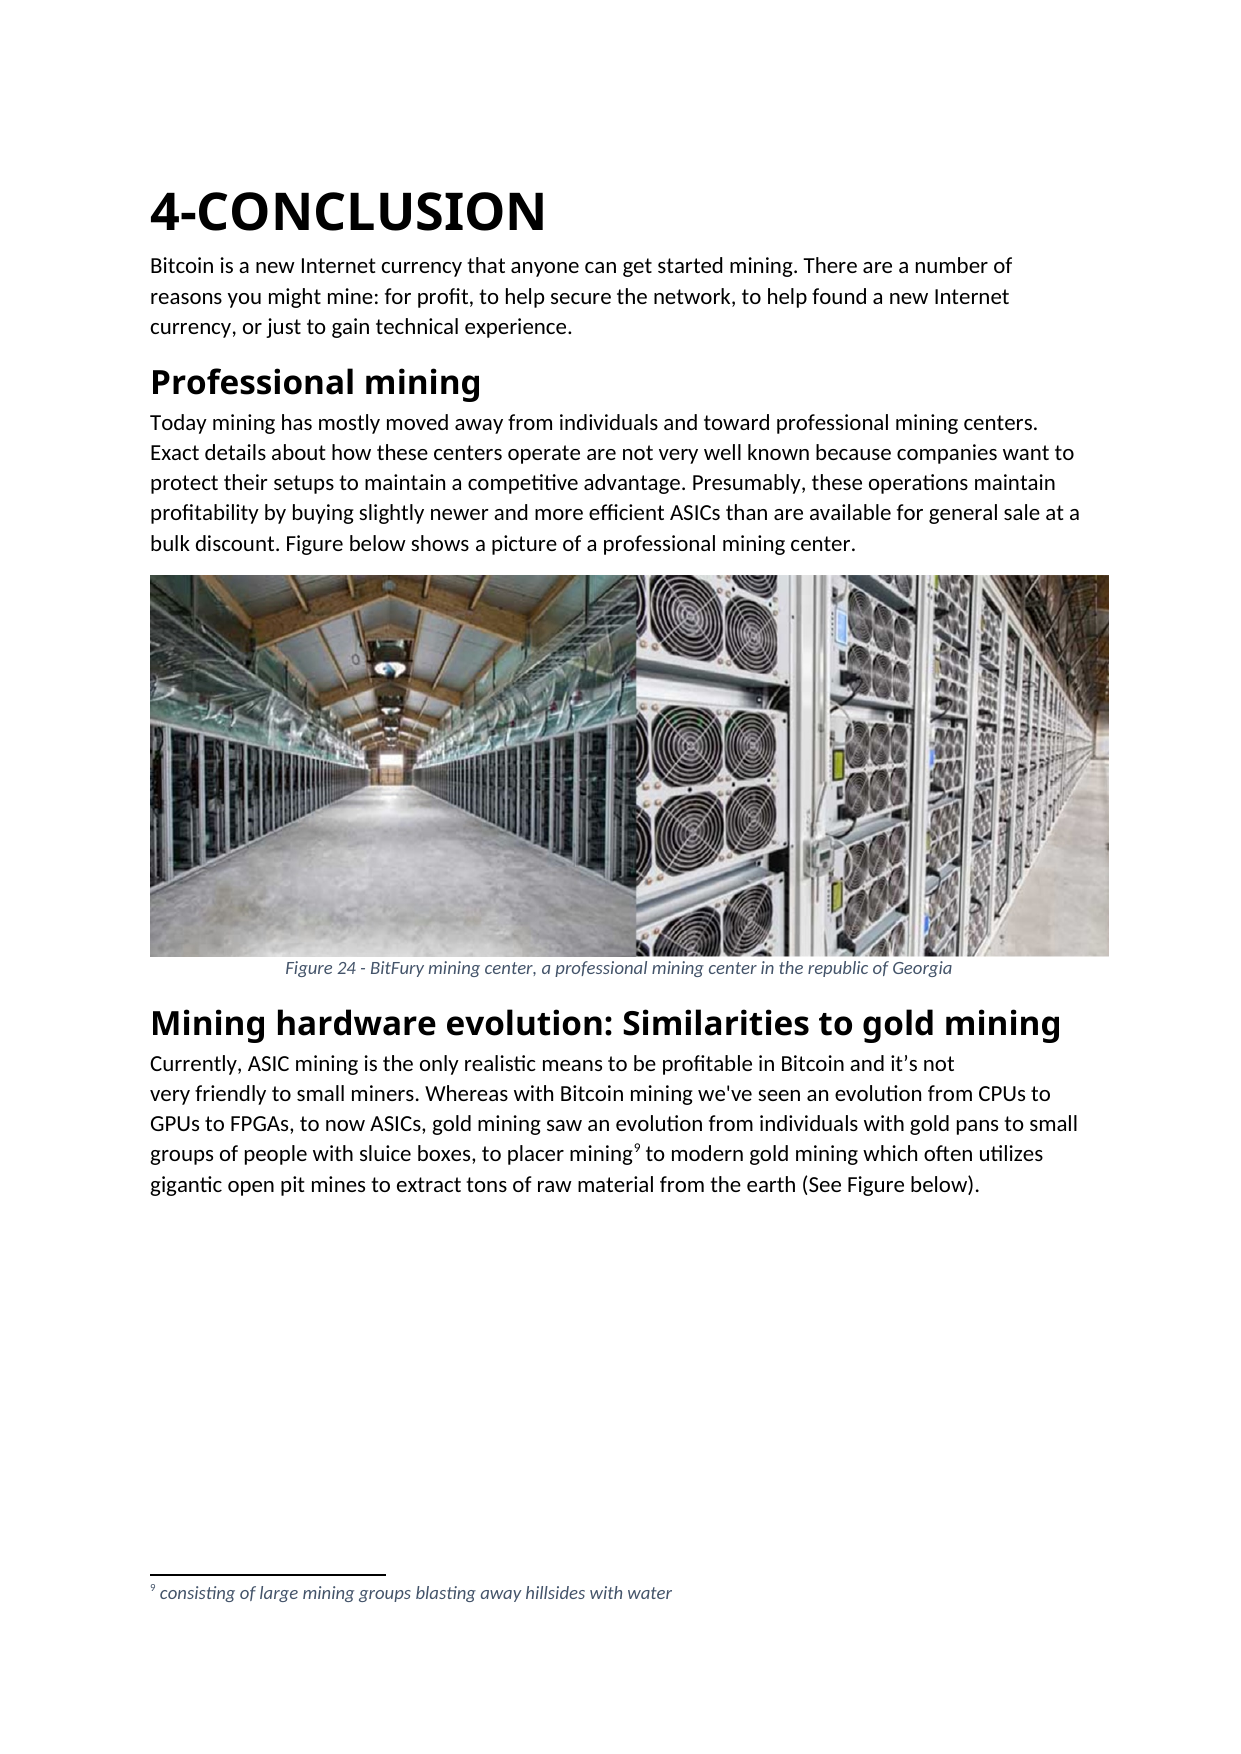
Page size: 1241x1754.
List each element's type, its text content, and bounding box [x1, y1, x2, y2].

text Today mining has mostly moved away from individuals and toward professional mining centers. Exact details about how these centers operate are not very well known because companies want to protect their setups to maintain a competitive advantage. Presumably, these operations maintain profitability by buying slightly newer and more efficient ASICs than are available for general sale at a bulk discount. Figure below shows a picture of a professional mining center. [150, 408, 1090, 557]
text Currently, ASIC mining is the only realistic means to be profitable in Bitcoin and it’s not [150, 1049, 1090, 1077]
subtitle Mining hardware evolution: Similarities to gold mining [150, 1000, 1090, 1045]
text very friendly to small miners. Whereas with Bitcoin mining we've seen an evolution from CPUs to GPUs to FPGAs, to now ASICs, gold mining saw an evolution from individuals with gold pans to small groups of people with sluice boxes, to placer mining to modern gold mining which often utilizes gigantic open pit mines to extract tons of raw material from the earth (See Figure below). [150, 1079, 1090, 1198]
text Figure 24 - BitFury mining center, a professional mining center in the republic of Georgia [150, 957, 1090, 979]
picture [150, 575, 1109, 957]
subtitle 4-CONCLUSION [150, 175, 1090, 246]
subtitle Professional mining [150, 359, 1090, 404]
text Bitcoin is a new Internet currency that anyone can get started mining. There are a number of reasons you might mine: for profit, to help secure the network, to help found a new Internet currency, or just to gain technical experience. [150, 252, 1090, 340]
